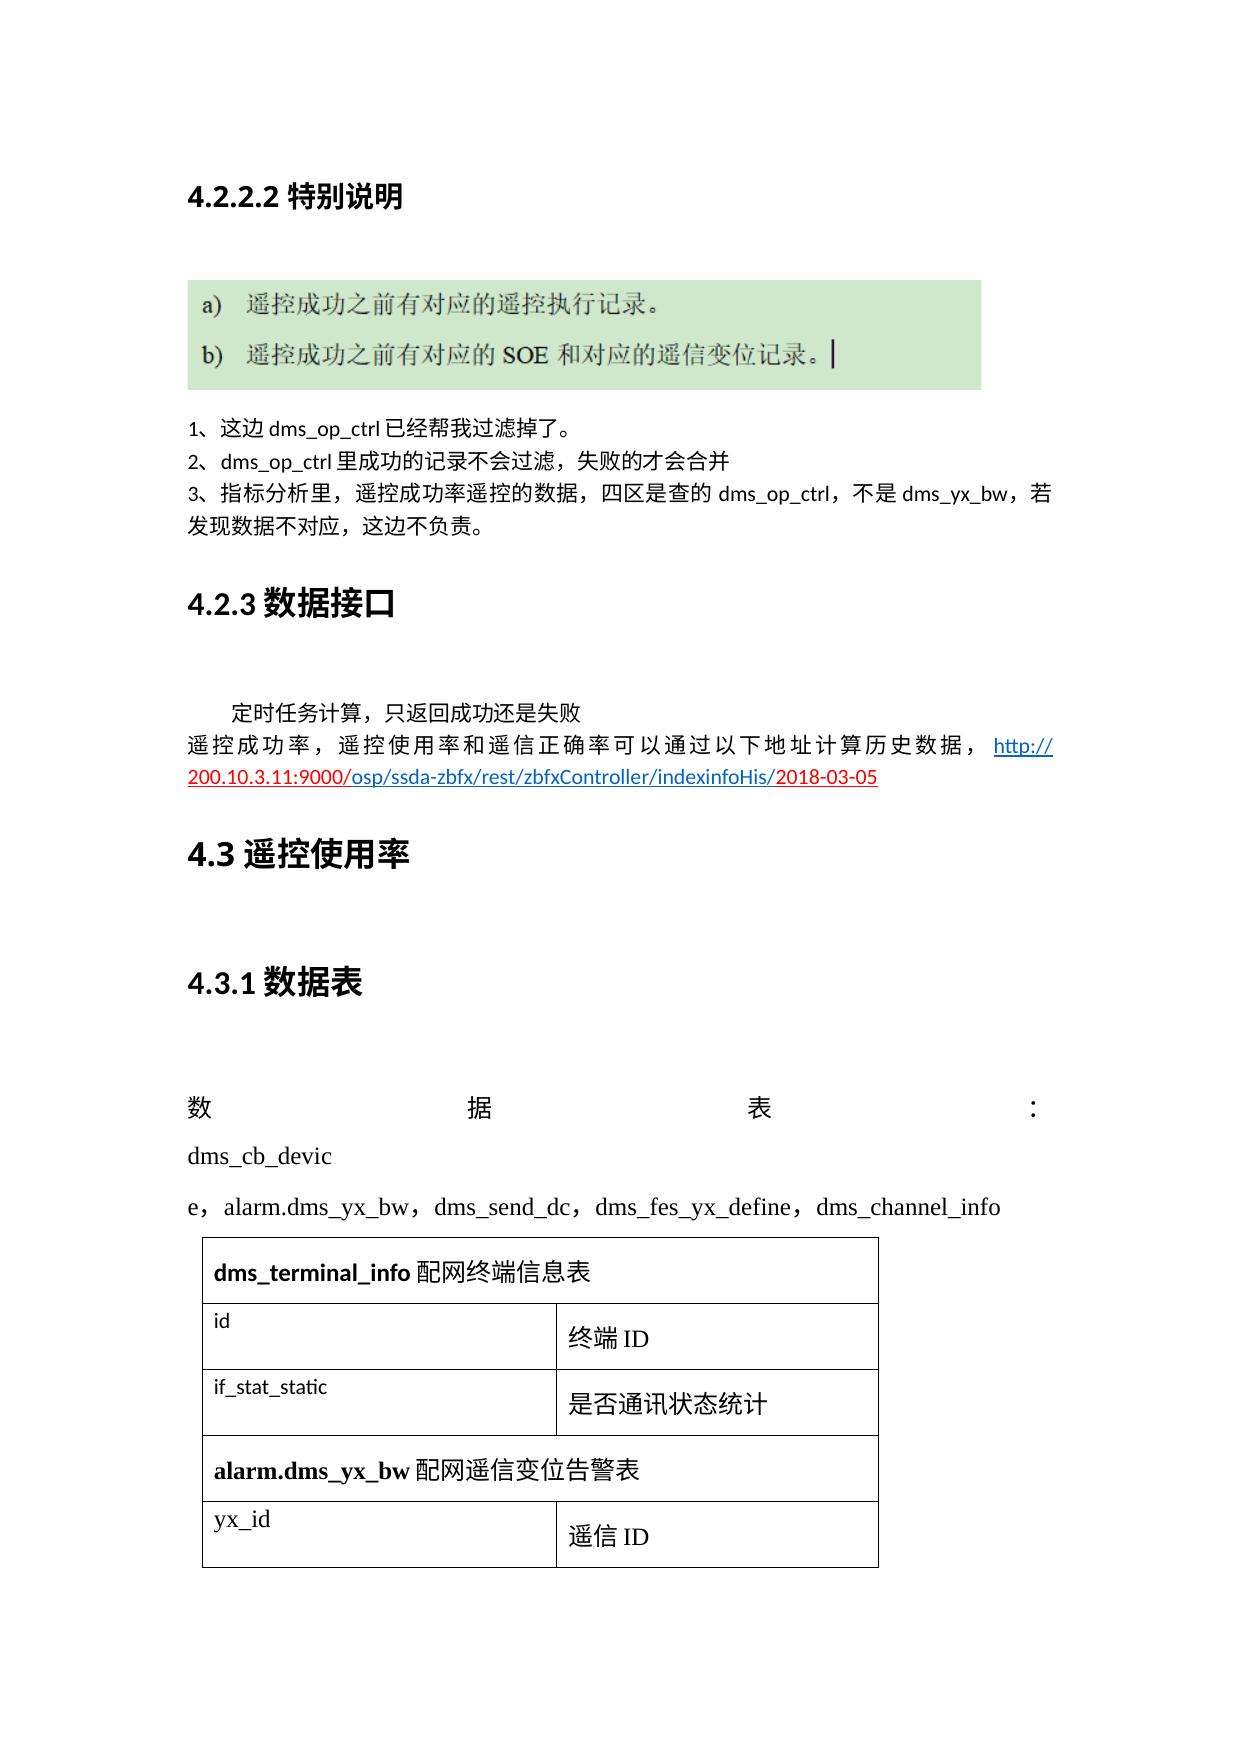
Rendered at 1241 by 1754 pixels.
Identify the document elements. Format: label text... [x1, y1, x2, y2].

text 定时任务计算，只返回成功还是失败 [187, 695, 1053, 728]
picture [187, 280, 982, 390]
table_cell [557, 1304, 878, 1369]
subtitle 4.3.1 数据表 [187, 947, 1053, 1012]
list 这边dms_op_ctrl已经帮我过滤掉了。 [187, 411, 1053, 443]
list 指标分析里，遥控成功率遥控的数据，四区是查的dms_op_ctrl，不是dms_yx_bw，若发现数据不对应，这边不负责。 [187, 476, 1053, 541]
subtitle 4.2.3 数据接口 [187, 568, 1053, 633]
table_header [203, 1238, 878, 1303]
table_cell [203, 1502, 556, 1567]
text 遥控成功率，遥控使用率和遥信正确率可以通过以下地址计算历史数据，http://200.10.3.11:9000/osp/ssda-zbfx/rest/zbfxController/indexinfoHis/2018-03-05 [187, 728, 1053, 793]
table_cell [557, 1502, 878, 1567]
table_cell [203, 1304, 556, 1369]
list dms_op_ctrl里成功的记录不会过滤，失败的才会合并 [187, 443, 1053, 476]
subtitle 4.2.2.2 特别说明 [187, 162, 1053, 227]
subtitle 4.3 遥控使用率 [187, 820, 1053, 885]
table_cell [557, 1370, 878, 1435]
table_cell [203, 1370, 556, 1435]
text 数据表：dms_cb_device，alarm.dms_yx_bw，dms_send_dc，dms_fes_yx_define，dms_channel_info [187, 1074, 1053, 1237]
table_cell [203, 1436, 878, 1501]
